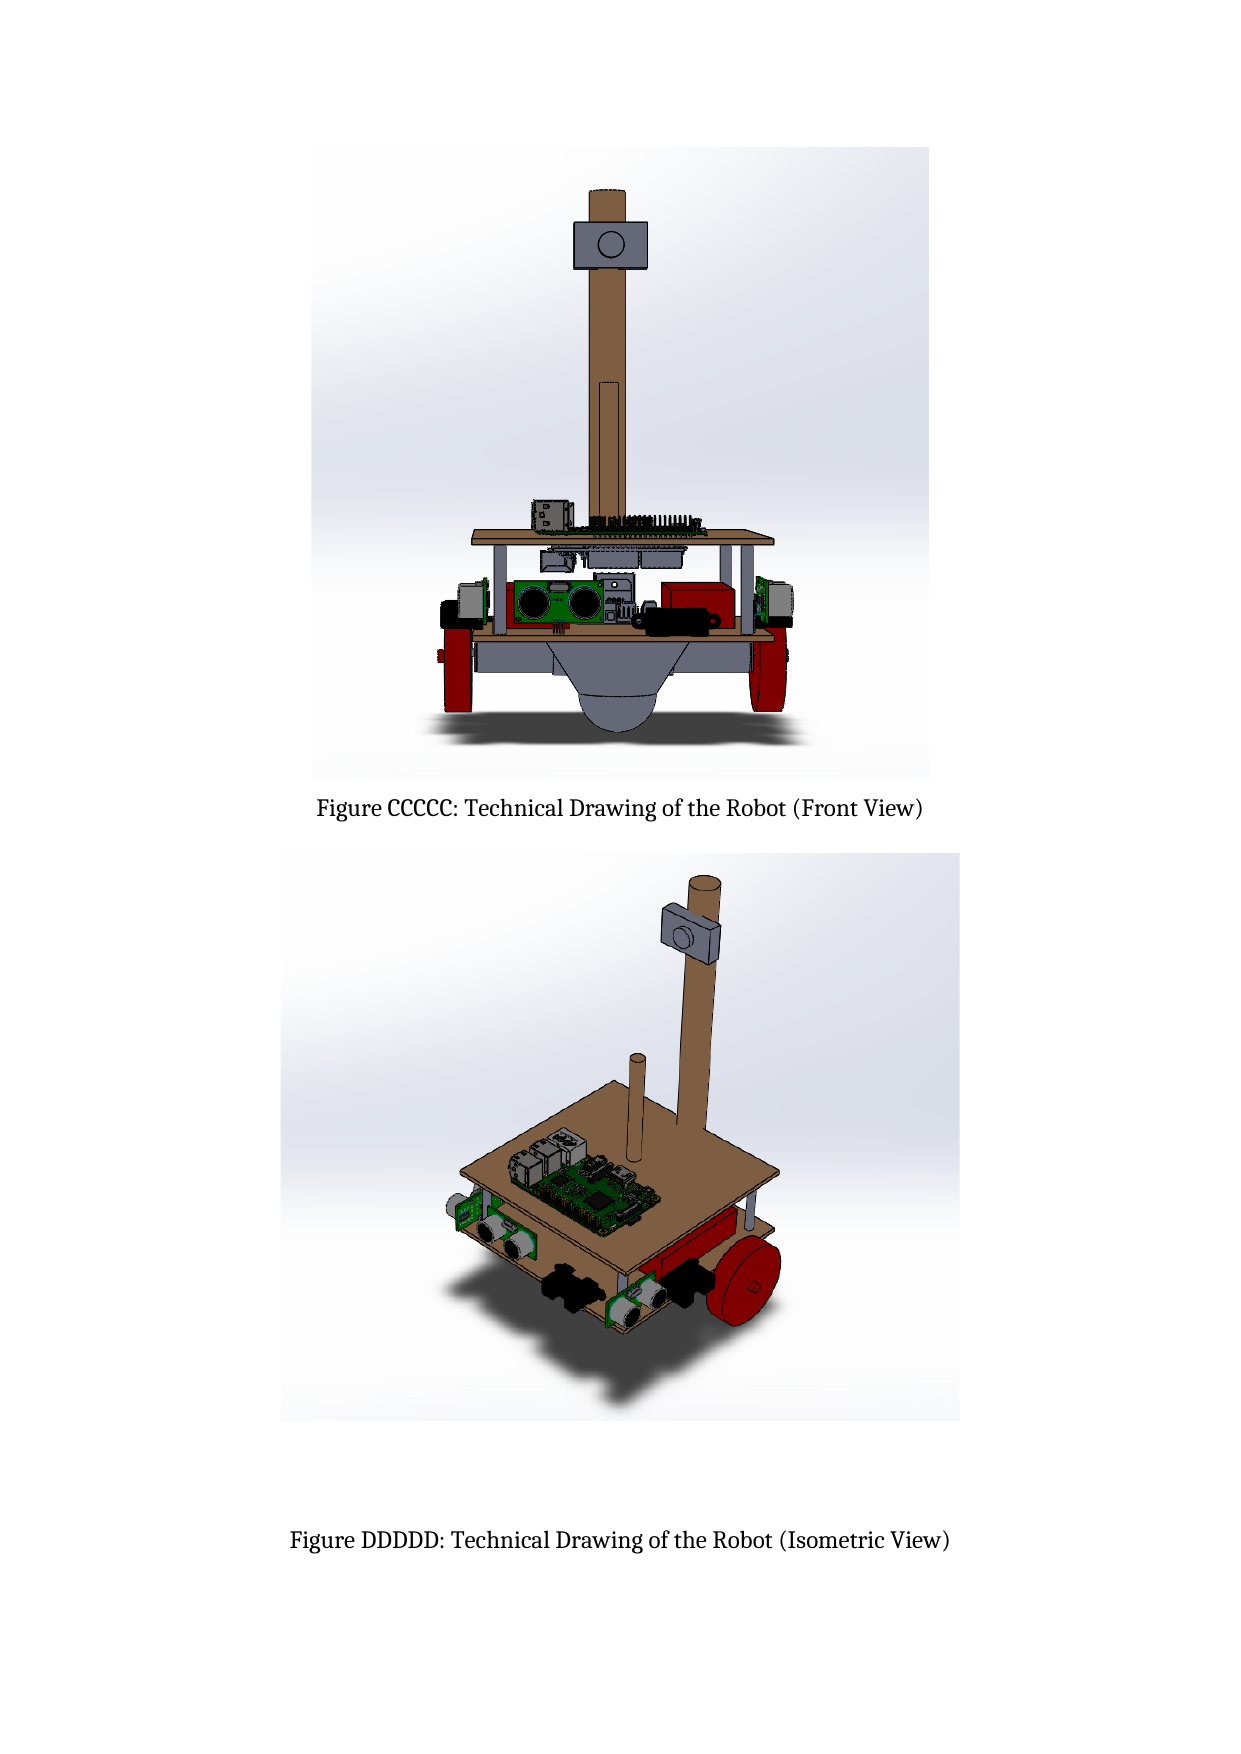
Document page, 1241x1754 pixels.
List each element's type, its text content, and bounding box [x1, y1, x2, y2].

text Figure DDDDD: Technical Drawing of the Robot (Isometric View) [148, 1526, 1093, 1554]
picture [311, 147, 929, 779]
picture [280, 853, 960, 1421]
